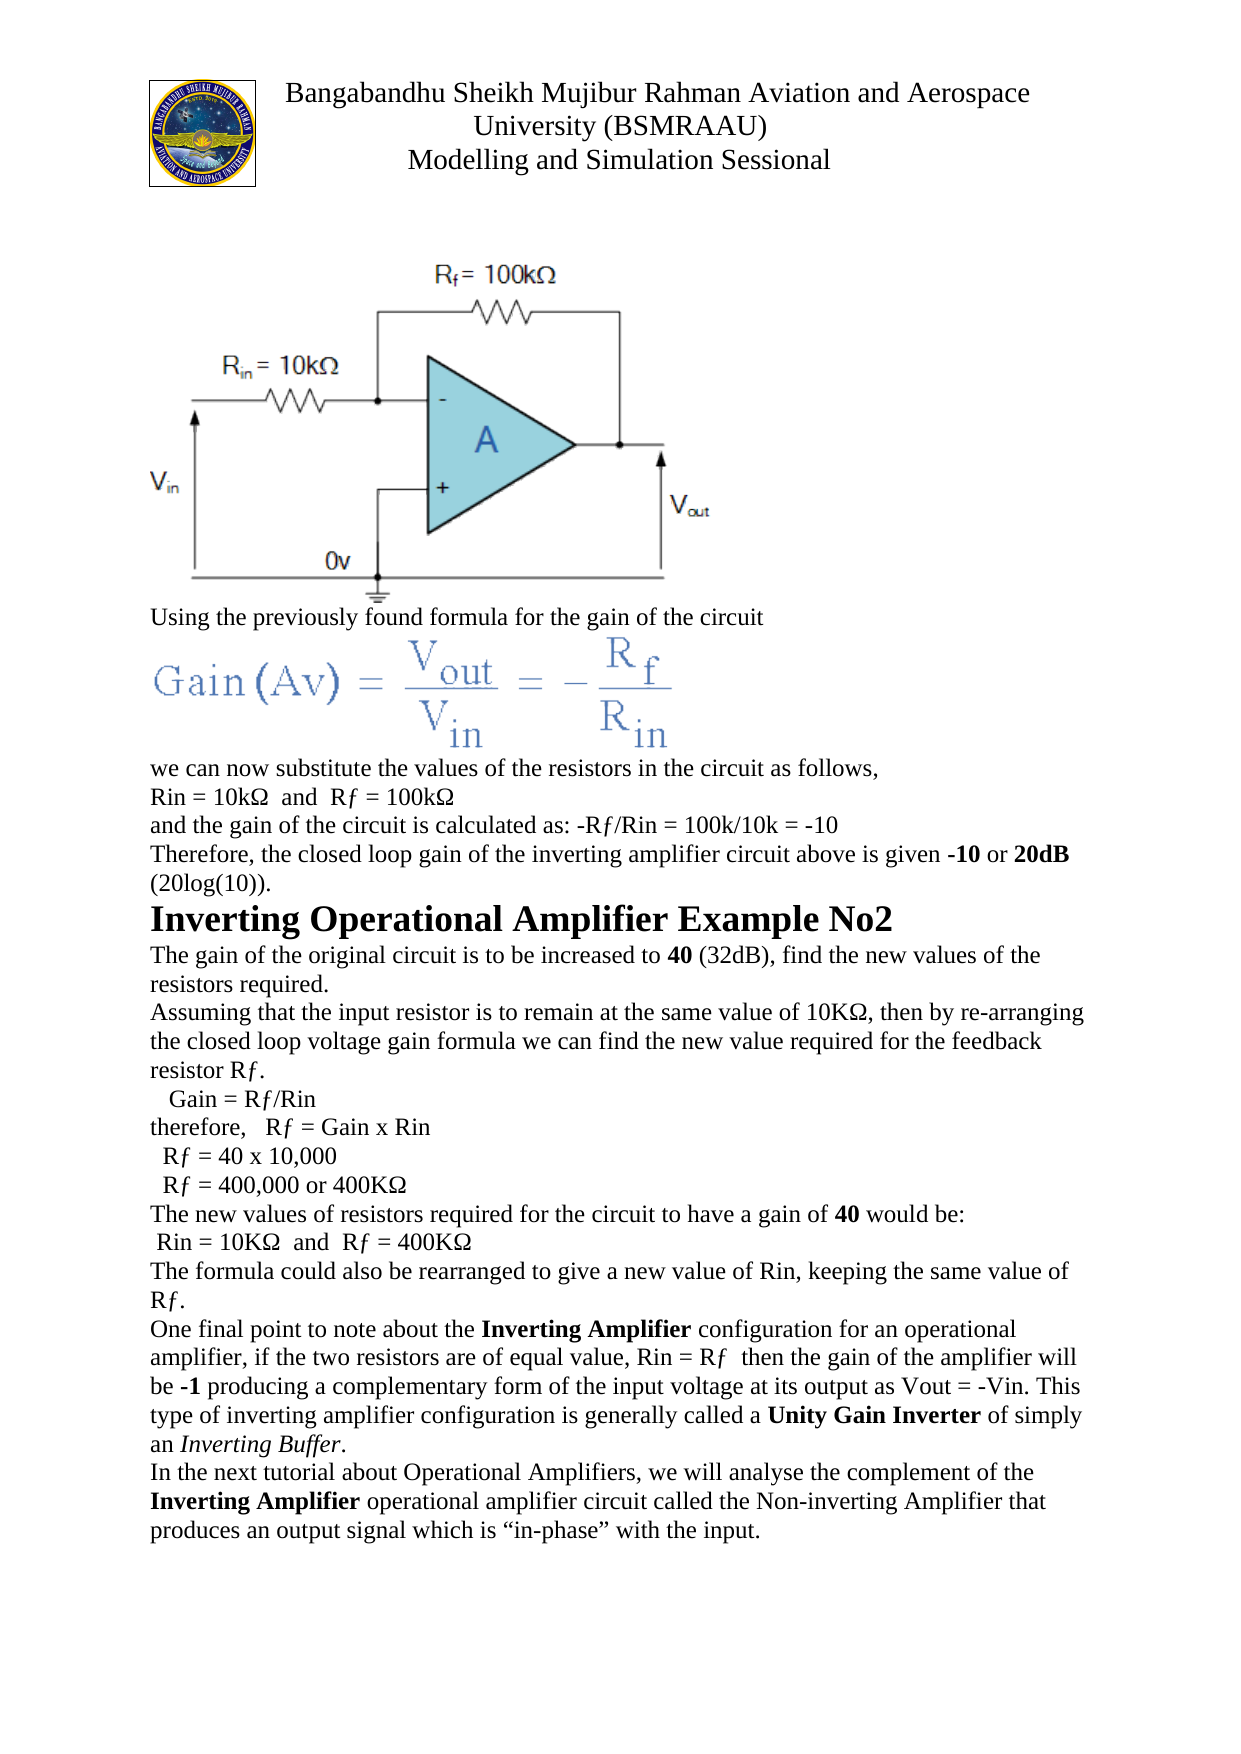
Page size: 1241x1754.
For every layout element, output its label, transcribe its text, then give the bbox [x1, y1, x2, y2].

text Rin = 10KΩ and Rƒ = 400KΩ [150, 1227, 1090, 1256]
text Assuming that the input resistor is to remain at the same value of 10KΩ, then by re-arranging the closed loop voltage gain formula we can find the new value required for the feedback resistor Rƒ. [150, 997, 1090, 1084]
text The formula could also be rearranged to give a new value of Rin, keeping the same value of Rƒ. [150, 1256, 1090, 1314]
text Rƒ = 40 x 10,000 [150, 1141, 1090, 1170]
text The new values of resistors required for the circuit to have a gain of 40 would be: [150, 1199, 1090, 1227]
text The gain of the original circuit is to be increased to 40 (32dB), find the new values of the resistors required. [150, 940, 1090, 997]
picture [150, 257, 711, 603]
text Rin = 10kΩ and Rƒ = 100kΩ [150, 782, 1090, 811]
picture [150, 631, 677, 754]
text One final point to note about the Inverting Amplifier configuration for an operational amplifier, if the two resistors are of equal value, Rin = Rƒ then the gain of the amplifier will be -1 producing a complementary form of the input voltage at its output as Vout = -Vin. This type of inverting amplifier configuration is generally called a Unity Gain Inverter of simply an Inverting Buffer. [150, 1314, 1090, 1457]
text Using the previously found formula for the gain of the circuit [150, 602, 1090, 631]
text therefore, Rƒ = Gain x Rin [150, 1112, 1090, 1141]
picture [150, 81, 255, 186]
text Gain = Rƒ/Rin [150, 1084, 1090, 1112]
subtitle Inverting Operational Amplifier Example No2 [150, 897, 1090, 940]
text Therefore, the closed loop gain of the inverting amplifier circuit above is given -10 or 20dB (20log(10)). [150, 839, 1090, 897]
text we can now substitute the values of the resistors in the circuit as follows, [150, 753, 1090, 782]
text In the next tutorial about Operational Amplifiers, we will analyse the complement of the Inverting Amplifier operational amplifier circuit called the Non-inverting Amplifier that produces an output signal which is “in-phase” with the input. [150, 1457, 1090, 1544]
text Rƒ = 400,000 or 400KΩ [150, 1170, 1090, 1199]
text and the gain of the circuit is calculated as: -Rƒ/Rin = 100k/10k = -10 [150, 811, 1090, 839]
